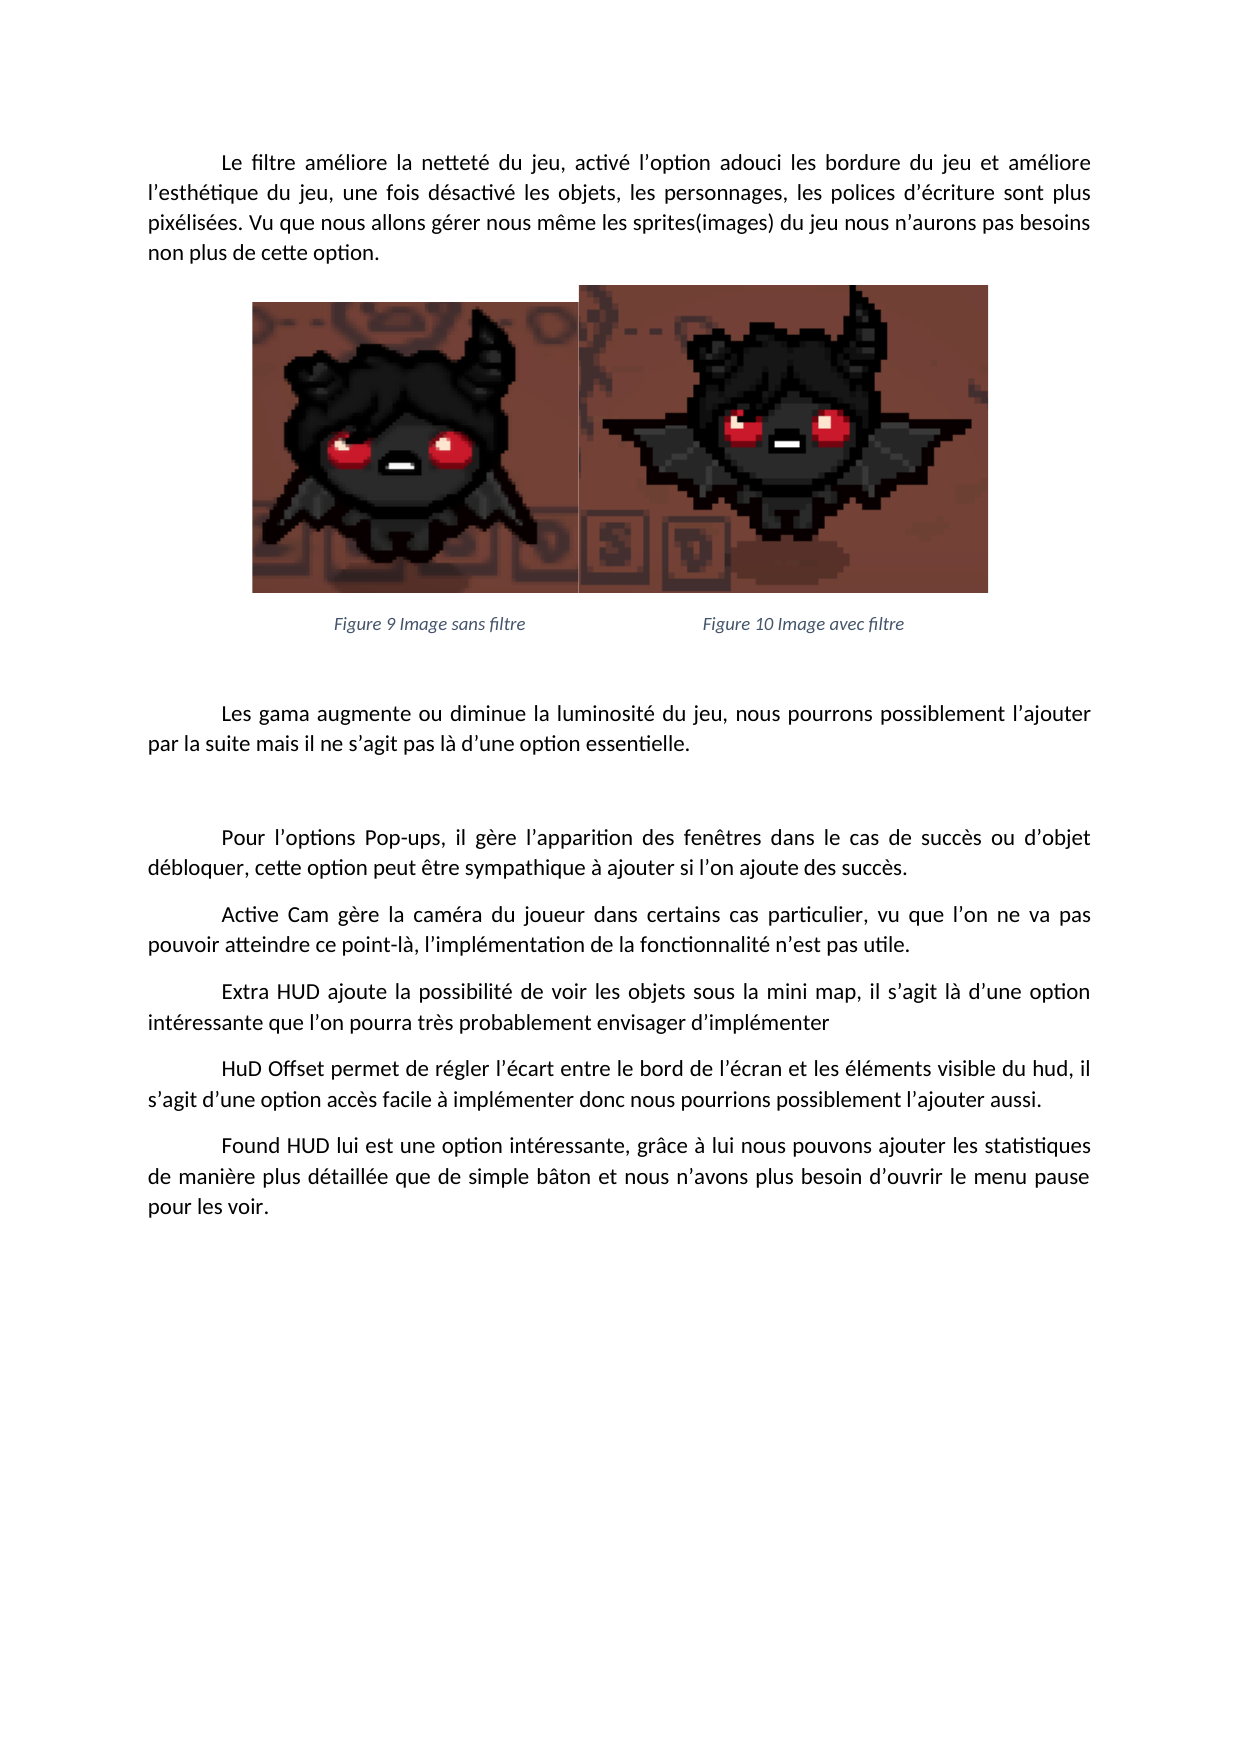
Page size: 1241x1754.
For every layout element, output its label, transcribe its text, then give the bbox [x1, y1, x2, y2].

text HuD Offset permet de régler l’écart entre le bord de l’écran et les éléments visible du hud, il s’agit d’une option accès facile à implémenter donc nous pourrions possiblement l’ajouter aussi. [148, 1054, 1093, 1113]
picture [252, 285, 989, 593]
text Pour l’options Pop-ups, il gère l’apparition des fenêtres dans le cas de succès ou d’objet débloquer, cette option peut être sympathique à ajouter si l’on ajoute des succès. [148, 823, 1093, 881]
text Extra HUD ajoute la possibilité de voir les objets sous la mini map, il s’agit là d’une option intéressante que l’on pourra très probablement envisager d’implémenter [148, 977, 1093, 1036]
text Le filtre améliore la netteté du jeu, activé l’option adouci les bordure du jeu et améliore l’esthétique du jeu, une fois désactivé les objets, les personnages, les polices d’écriture sont plus pixélisées. Vu que nous allons gérer nous même les sprites(images) du jeu nous n’aurons pas besoins non plus de cette option. [148, 148, 1093, 266]
text Les gama augmente ou diminue la luminosité du jeu, nous pourrons possiblement l’ajouter par la suite mais il ne s’agit pas là d’une option essentielle. [148, 699, 1093, 757]
text Found HUD lui est une option intéressante, grâce à lui nous pouvons ajouter les statistiques de manière plus détaillée que de simple bâton et nous n’avons plus besoin d’ouvrir le menu pause pour les voir. [148, 1132, 1093, 1220]
text Active Cam gère la caméra du joueur dans certains cas particulier, vu que l’on ne va pas pouvoir atteindre ce point-là, l’implémentation de la fonctionnalité n’est pas utile. [148, 900, 1093, 958]
